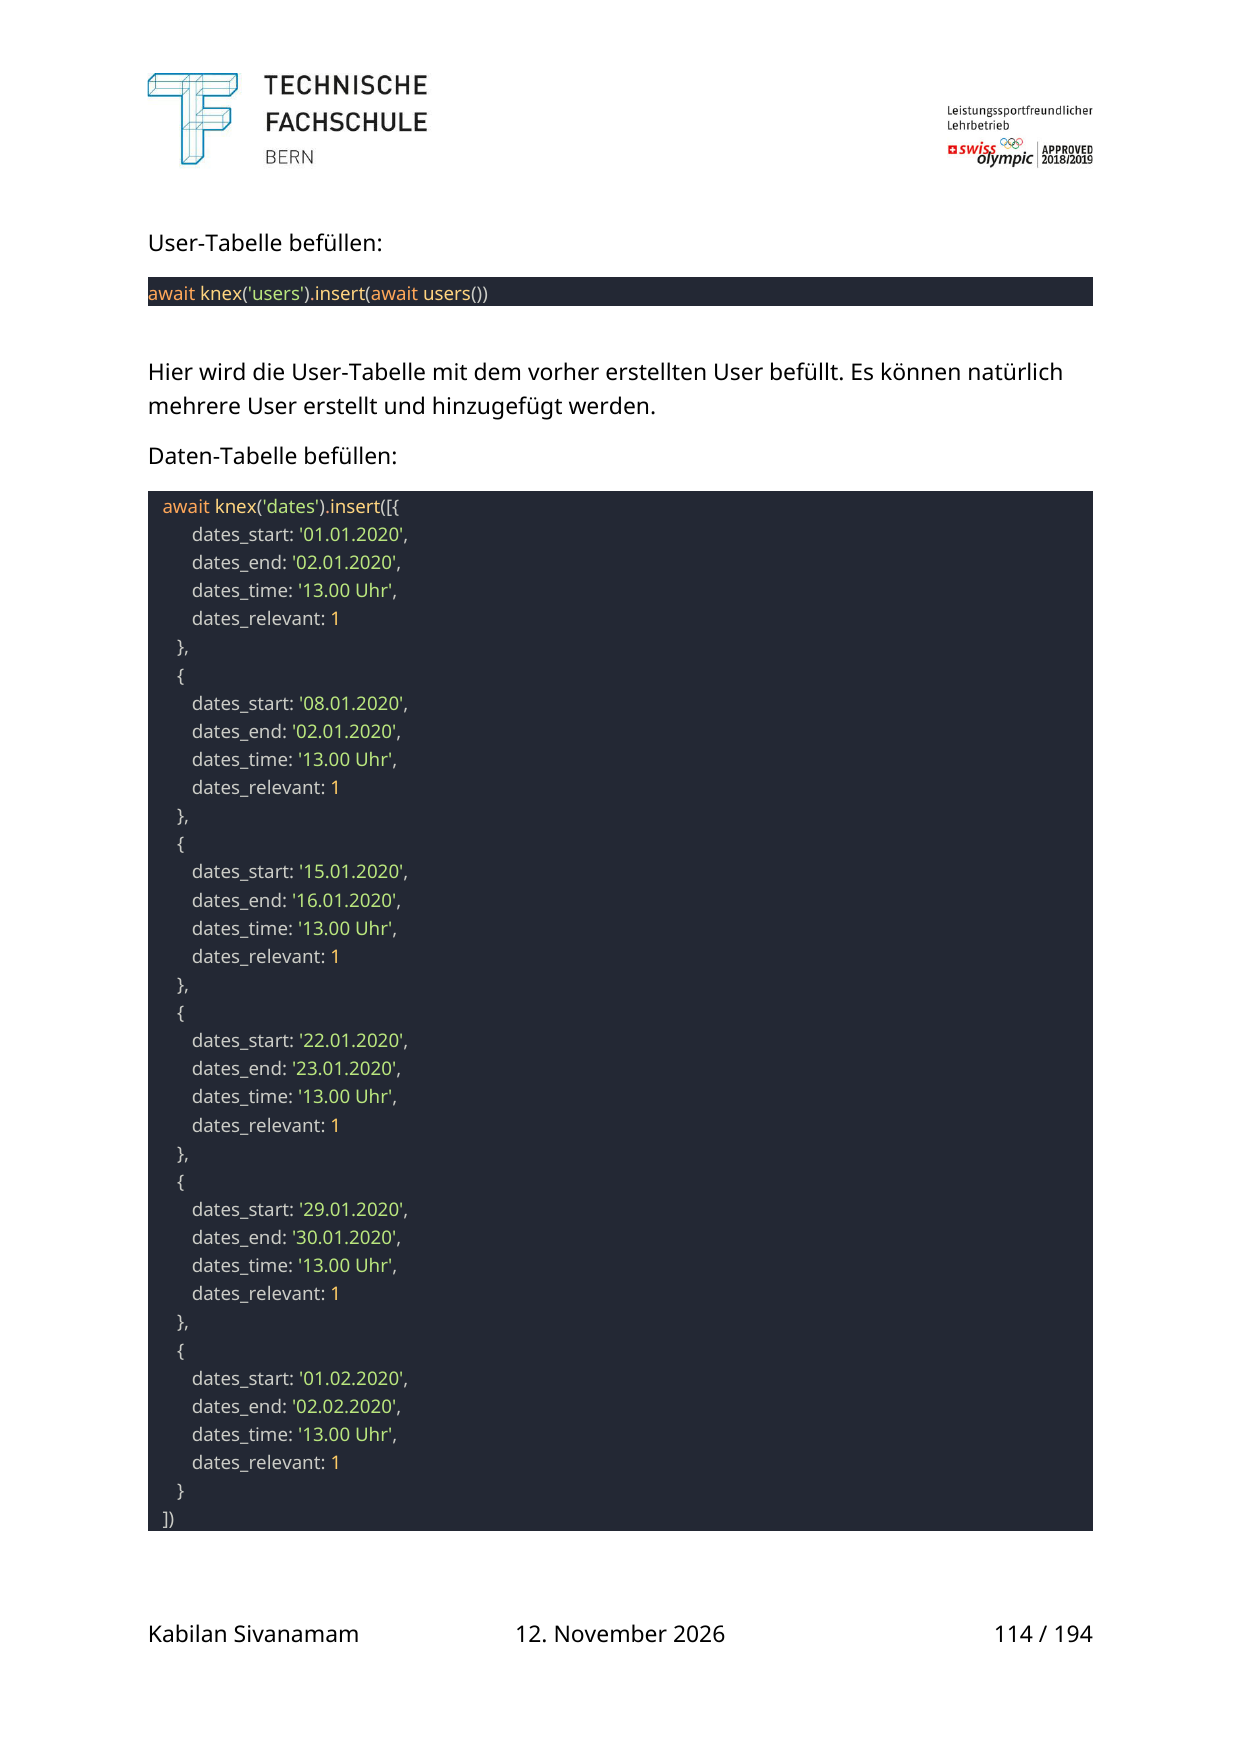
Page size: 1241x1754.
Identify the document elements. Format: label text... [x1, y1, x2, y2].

text dates_relevant: 1 [148, 772, 1093, 800]
text dates_start: '01.02.2020', [148, 1362, 1093, 1391]
text dates_end: '02.02.2020', [148, 1391, 1093, 1419]
text dates_end: '30.01.2020', [148, 1222, 1093, 1250]
text ]) [148, 1503, 1093, 1531]
text dates_start: '15.01.2020', [148, 856, 1093, 884]
text dates_time: '13.00 Uhr', [148, 575, 1093, 603]
text }, [148, 800, 1093, 828]
text dates_start: '29.01.2020', [148, 1194, 1093, 1222]
text } [148, 1475, 1093, 1503]
text dates_start: '22.01.2020', [148, 1025, 1093, 1053]
text Hier wird die User-Tabelle mit dem vorher erstellten User befüllt. Es können natürlich mehrere User erstellt und hinzugefügt werden. [148, 356, 1093, 421]
text dates_time: '13.00 Uhr', [148, 912, 1093, 941]
text dates_end: '02.01.2020', [148, 716, 1093, 744]
picture [147, 73, 1093, 196]
text Daten-Tabelle befüllen: [148, 440, 1093, 471]
text { [148, 1166, 1093, 1194]
text dates_end: '02.01.2020', [148, 547, 1093, 575]
text await knex('users').insert(await users()) [148, 277, 1093, 306]
text dates_relevant: 1 [148, 941, 1093, 969]
text { [148, 1334, 1093, 1362]
text User-Tabelle befüllen: [148, 227, 1093, 258]
text dates_end: '16.01.2020', [148, 884, 1093, 912]
text dates_relevant: 1 [148, 1447, 1093, 1475]
text }, [148, 631, 1093, 659]
text await knex('dates').insert([{ [148, 491, 1093, 519]
text dates_end: '23.01.2020', [148, 1053, 1093, 1081]
text dates_time: '13.00 Uhr', [148, 744, 1093, 772]
text dates_relevant: 1 [148, 603, 1093, 631]
text dates_start: '01.01.2020', [148, 519, 1093, 547]
text dates_relevant: 1 [148, 1109, 1093, 1137]
text dates_start: '08.01.2020', [148, 687, 1093, 716]
text { [148, 828, 1093, 856]
text }, [148, 1137, 1093, 1166]
text }, [148, 1306, 1093, 1334]
text dates_time: '13.00 Uhr', [148, 1419, 1093, 1447]
text dates_time: '13.00 Uhr', [148, 1081, 1093, 1109]
text { [148, 659, 1093, 687]
text { [148, 997, 1093, 1025]
text dates_time: '13.00 Uhr', [148, 1250, 1093, 1278]
text dates_relevant: 1 [148, 1278, 1093, 1306]
text }, [148, 969, 1093, 997]
